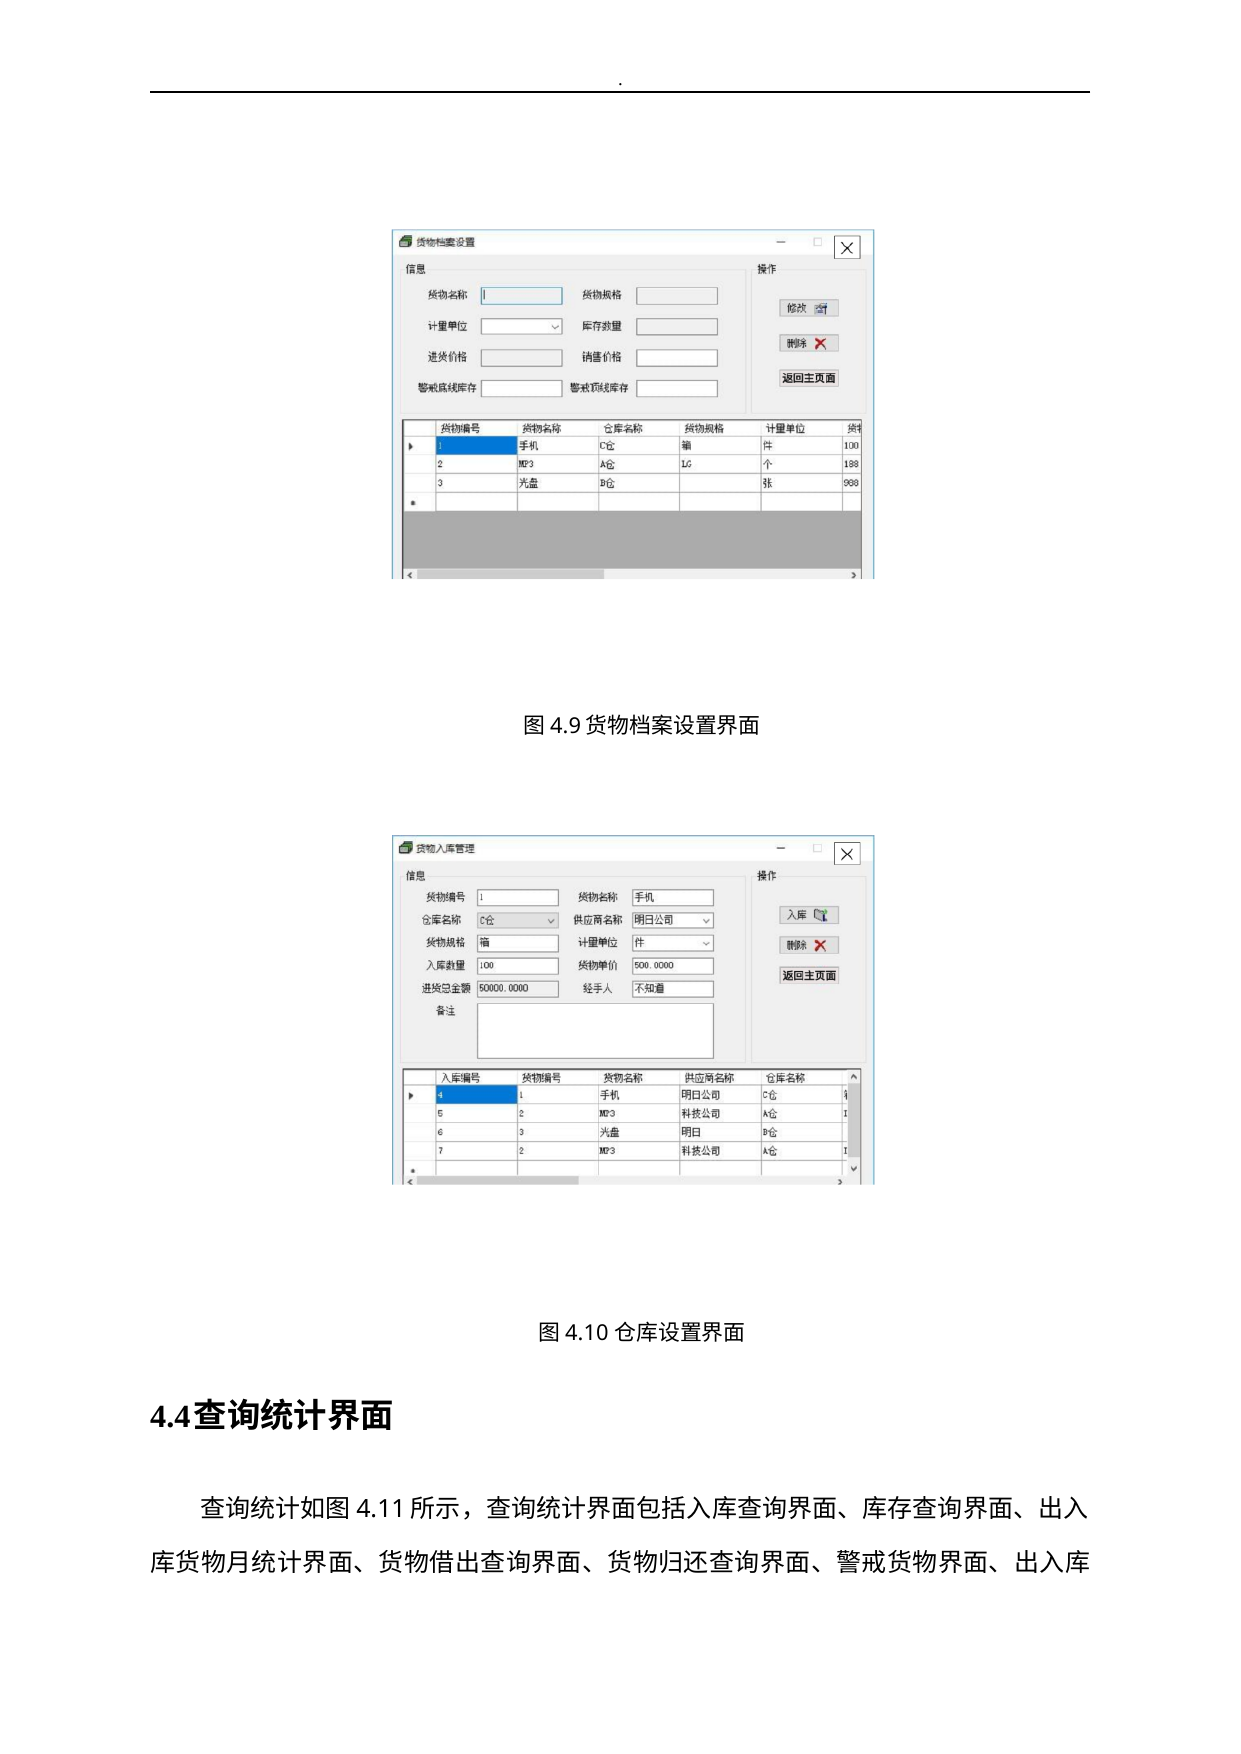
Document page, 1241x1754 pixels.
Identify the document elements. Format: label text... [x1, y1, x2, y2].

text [150, 1488, 1090, 1579]
picture [258, 150, 1026, 696]
picture [258, 756, 1026, 1302]
subtitle 查询统计界面 [150, 1389, 1090, 1437]
text 图4.10 仓库设置界面 [150, 1314, 1090, 1346]
text 图4.9货物档案设置界面 [150, 708, 1090, 740]
